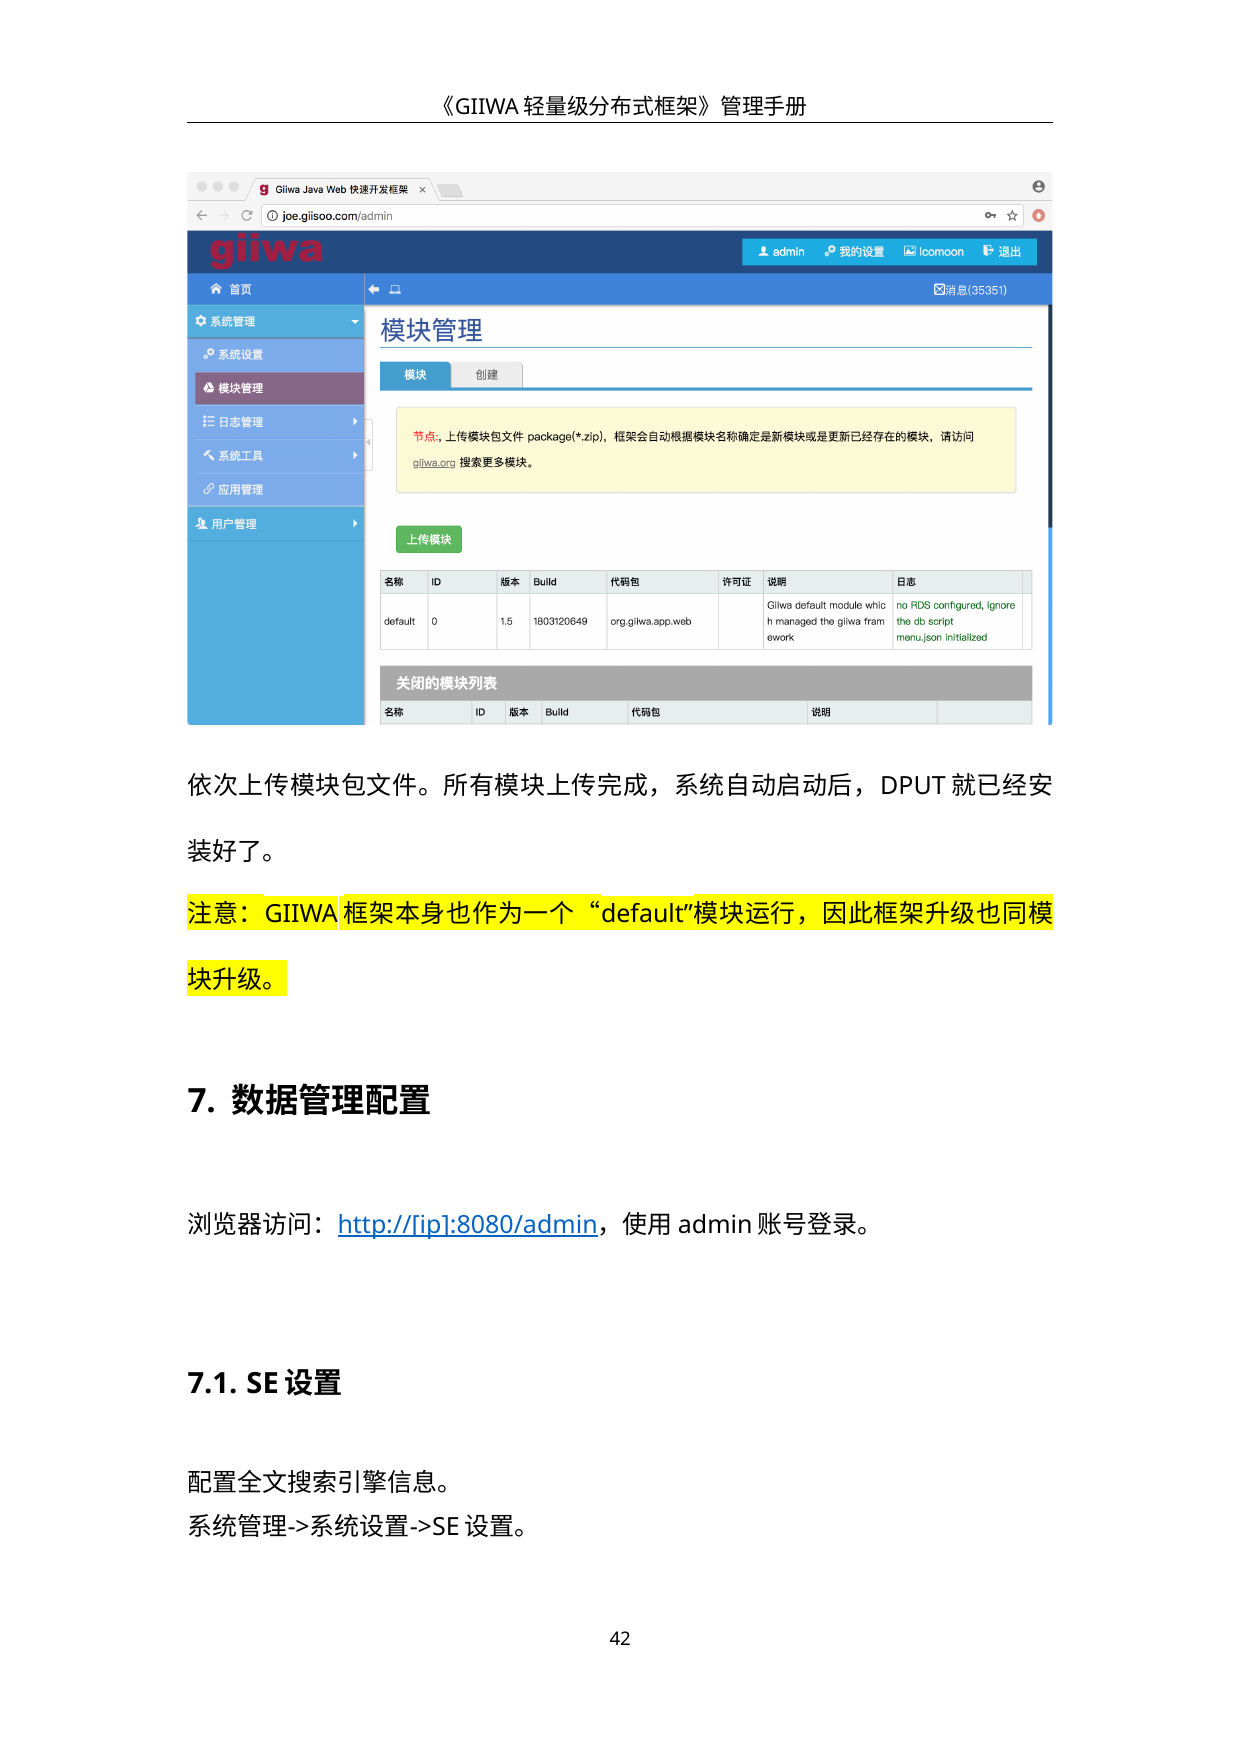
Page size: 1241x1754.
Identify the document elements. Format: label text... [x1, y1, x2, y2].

text 浏览器访问：http://[ip]:8080/admin，使用admin账号登录。 [187, 1200, 1053, 1244]
text 系统管理->系统设置->SE设置。 [187, 1503, 1053, 1547]
picture [187, 172, 1053, 725]
text 依次上传模块包文件。所有模块上传完成，系统自动启动后，DPUT就已经安装好了。 [187, 762, 1053, 872]
text 配置全文搜索引擎信息。 [187, 1458, 1053, 1503]
text 注意：GIIWA框架本身也作为一个“default”模块运行，因此框架升级也同模块升级。 [187, 890, 1053, 1000]
subtitle 数据管理配置 [187, 1054, 1053, 1142]
subtitle SE设置 [187, 1359, 1053, 1403]
